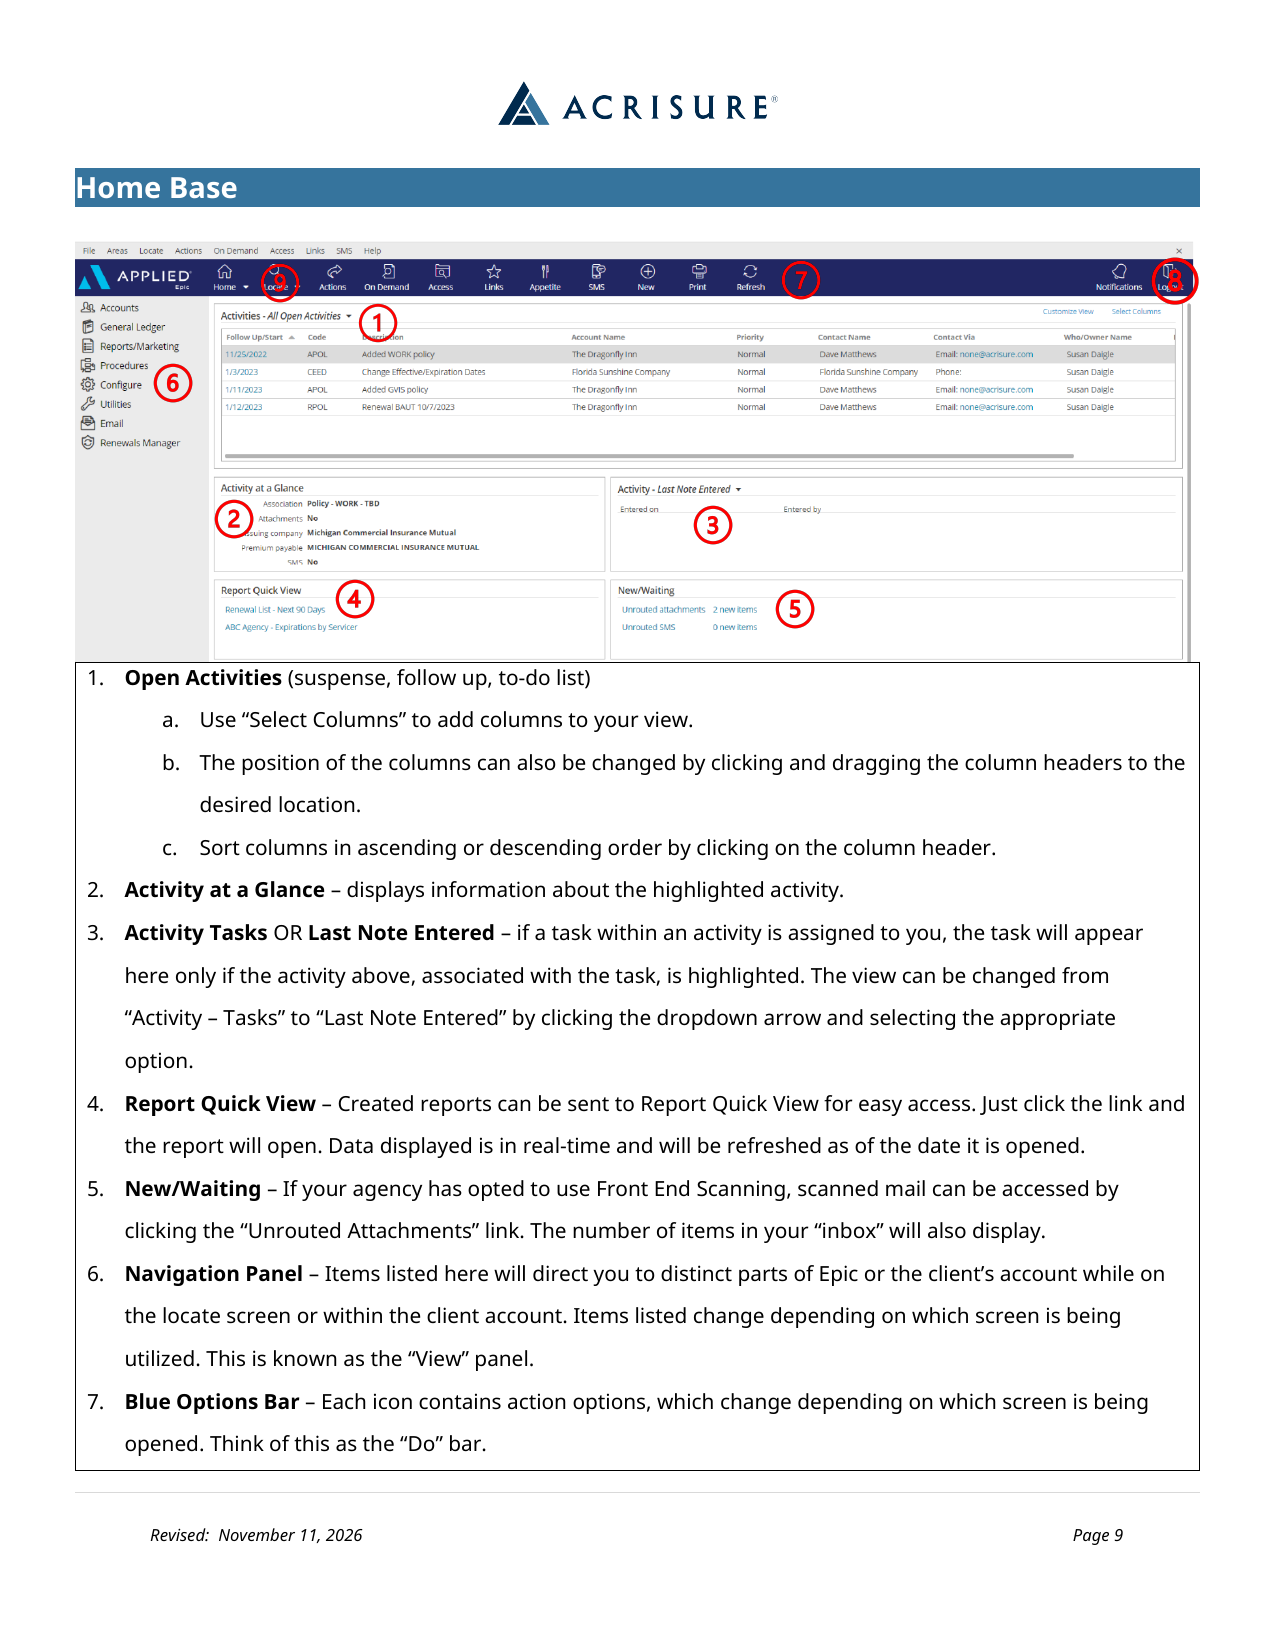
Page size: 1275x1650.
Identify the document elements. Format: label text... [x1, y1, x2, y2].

subtitle Home Base [75, 168, 1200, 207]
picture [75, 241, 1203, 662]
picture [496, 75, 779, 135]
